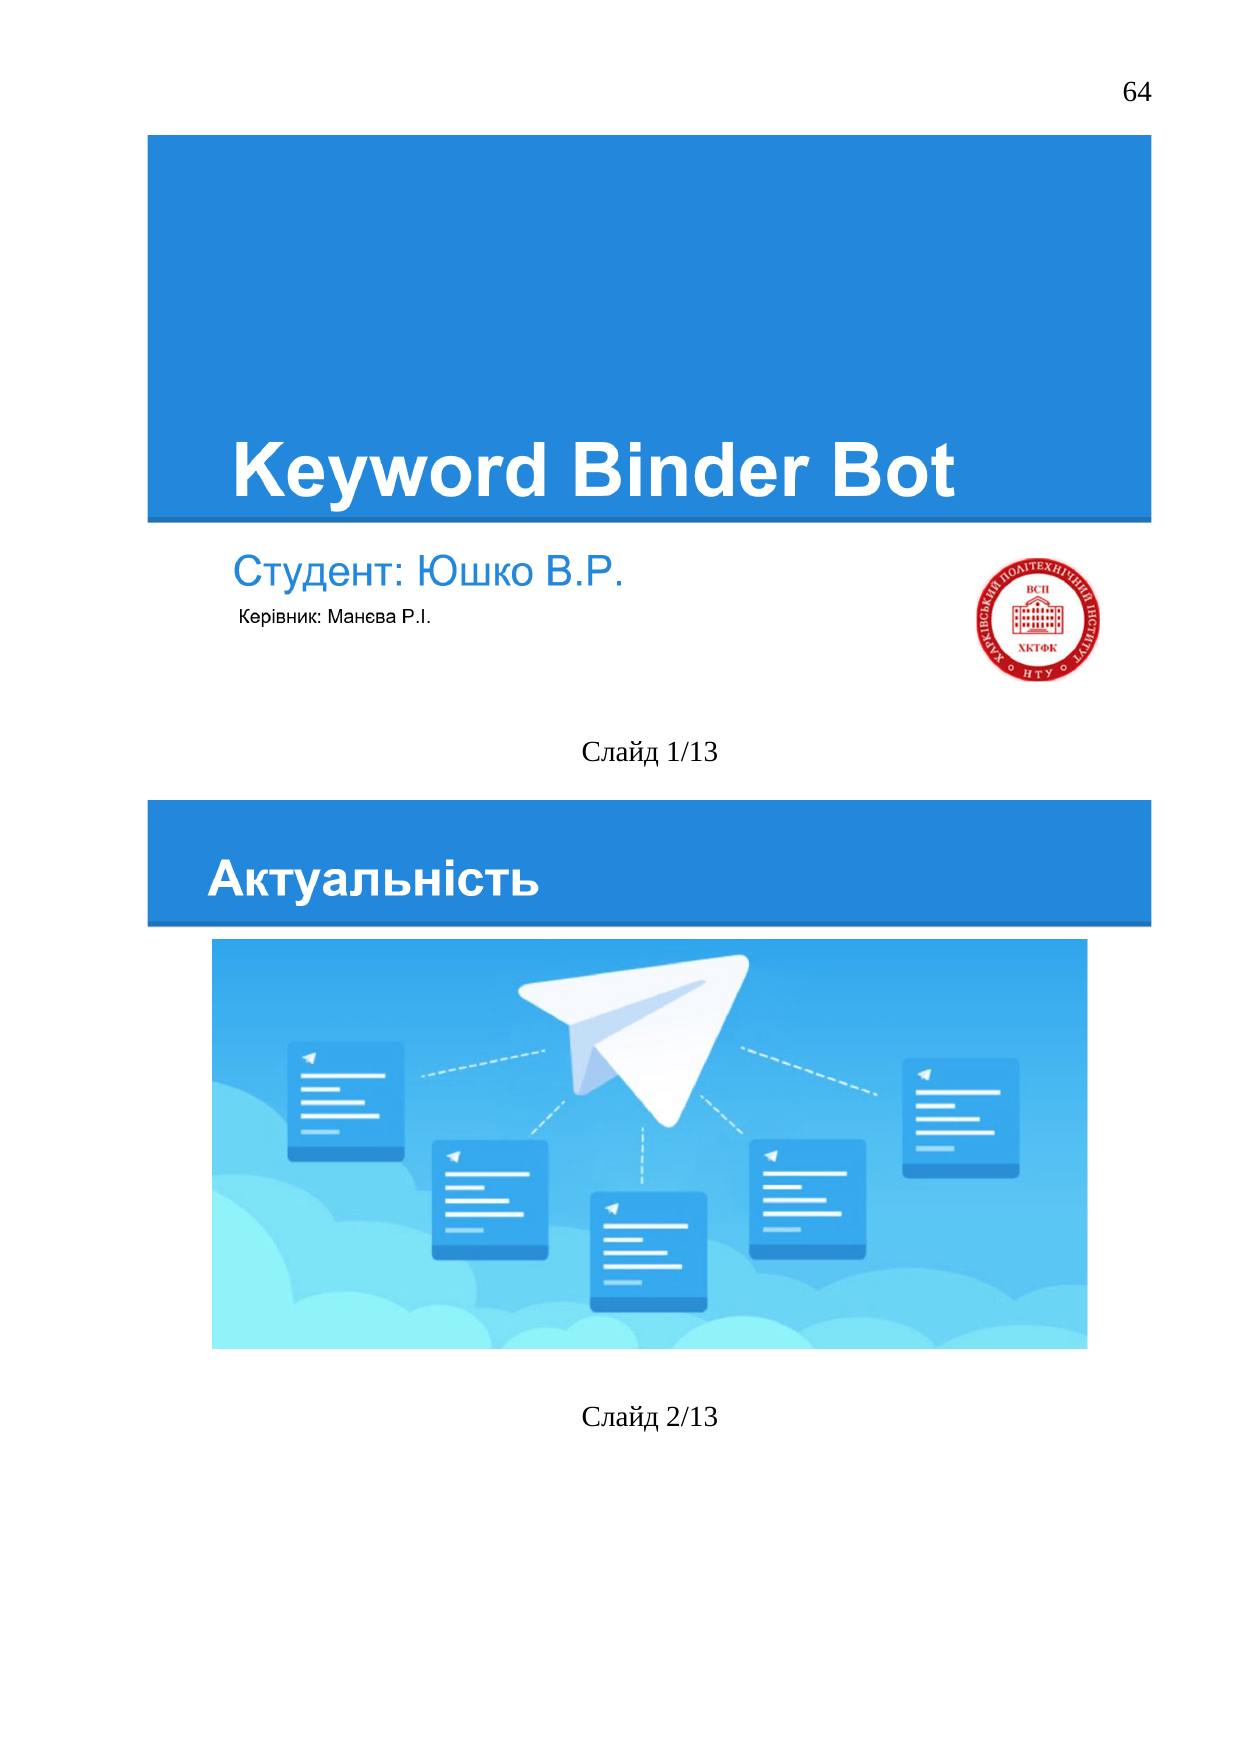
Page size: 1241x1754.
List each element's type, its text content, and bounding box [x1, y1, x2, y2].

picture [147, 135, 1152, 701]
text Слайд 1/13 [148, 734, 1152, 767]
text Слайд 2/13 [148, 1399, 1152, 1432]
picture [147, 800, 1152, 1366]
